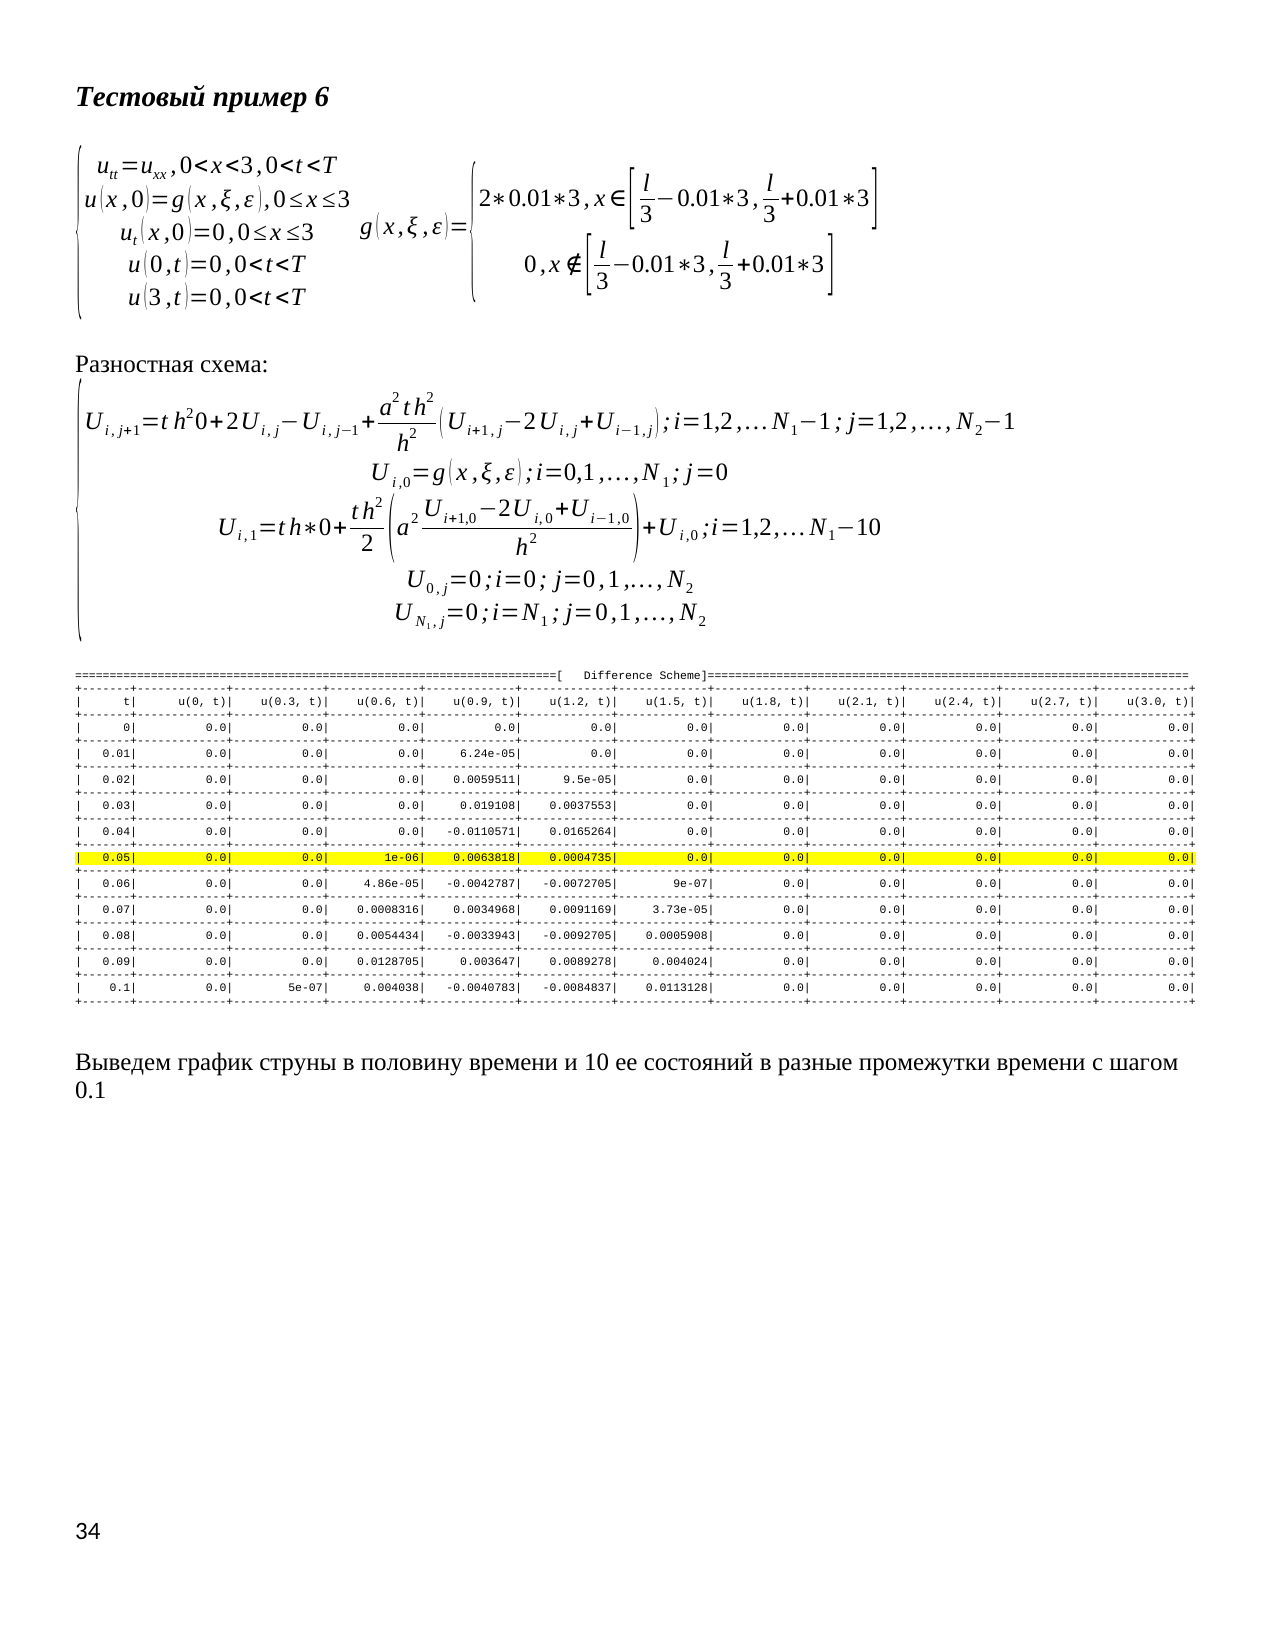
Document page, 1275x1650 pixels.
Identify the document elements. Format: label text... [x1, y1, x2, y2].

text | 0| 0.0| 0.0| 0.0| 0.0| 0.0| 0.0| 0.0| 0.0| 0.0| 0.0| 0.0| [75, 722, 1200, 735]
text +-------+-------------+-------------+-------------+-------------+-------------+-------------+-------------+-------------+-------------+-------------+-------------+ [75, 683, 1200, 696]
text | 0.06| 0.0| 0.0| 4.86e-05| -0.0042787| -0.0072705| 9e-07| 0.0| 0.0| 0.0| 0.0| 0.0| [75, 878, 1200, 891]
text | 0.09| 0.0| 0.0| 0.0128705| 0.003647| 0.0089278| 0.004024| 0.0| 0.0| 0.0| 0.0| 0.0| [75, 956, 1200, 969]
subtitle Тестовый пример 6 [75, 79, 1200, 113]
text +-------+-------------+-------------+-------------+-------------+-------------+-------------+-------------+-------------+-------------+-------------+-------------+ [75, 865, 1200, 878]
text Разностная схема: [75, 349, 1200, 378]
text ======================================================================[ Difference Scheme]====================================================================== [75, 670, 1200, 683]
text | t| u(0, t)| u(0.3, t)| u(0.6, t)| u(0.9, t)| u(1.2, t)| u(1.5, t)| u(1.8, t)| u(2.1, t)| u(2.4, t)| u(2.7, t)| u(3.0, t)| [75, 696, 1200, 709]
text +-------+-------------+-------------+-------------+-------------+-------------+-------------+-------------+-------------+-------------+-------------+-------------+ [75, 839, 1200, 852]
text +-------+-------------+-------------+-------------+-------------+-------------+-------------+-------------+-------------+-------------+-------------+-------------+ [75, 813, 1200, 826]
text | 0.01| 0.0| 0.0| 0.0| 6.24e-05| 0.0| 0.0| 0.0| 0.0| 0.0| 0.0| 0.0| [75, 748, 1200, 761]
text | 0.1| 0.0| 5e-07| 0.004038| -0.0040783| -0.0084837| 0.0113128| 0.0| 0.0| 0.0| 0.0| 0.0| [75, 982, 1200, 995]
text +-------+-------------+-------------+-------------+-------------+-------------+-------------+-------------+-------------+-------------+-------------+-------------+ [75, 943, 1200, 956]
text +-------+-------------+-------------+-------------+-------------+-------------+-------------+-------------+-------------+-------------+-------------+-------------+ [75, 995, 1200, 1008]
text | 0.02| 0.0| 0.0| 0.0| 0.0059511| 9.5e-05| 0.0| 0.0| 0.0| 0.0| 0.0| 0.0| [75, 774, 1200, 787]
text | 0.03| 0.0| 0.0| 0.0| 0.019108| 0.0037553| 0.0| 0.0| 0.0| 0.0| 0.0| 0.0| [75, 800, 1200, 813]
text +-------+-------------+-------------+-------------+-------------+-------------+-------------+-------------+-------------+-------------+-------------+-------------+ [75, 761, 1200, 774]
text | 0.08| 0.0| 0.0| 0.0054434| -0.0033943| -0.0092705| 0.0005908| 0.0| 0.0| 0.0| 0.0| 0.0| [75, 930, 1200, 943]
text +-------+-------------+-------------+-------------+-------------+-------------+-------------+-------------+-------------+-------------+-------------+-------------+ [75, 969, 1200, 982]
text +-------+-------------+-------------+-------------+-------------+-------------+-------------+-------------+-------------+-------------+-------------+-------------+ [75, 917, 1200, 930]
text +-------+-------------+-------------+-------------+-------------+-------------+-------------+-------------+-------------+-------------+-------------+-------------+ [75, 735, 1200, 748]
text | 0.04| 0.0| 0.0| 0.0| -0.0110571| 0.0165264| 0.0| 0.0| 0.0| 0.0| 0.0| 0.0| [75, 826, 1200, 839]
text +-------+-------------+-------------+-------------+-------------+-------------+-------------+-------------+-------------+-------------+-------------+-------------+ [75, 891, 1200, 904]
text Выведем график струны в половину времени и 10 ее состояний в разные промежутки времени с шагом 0.1 [75, 1047, 1200, 1104]
text +-------+-------------+-------------+-------------+-------------+-------------+-------------+-------------+-------------+-------------+-------------+-------------+ [75, 709, 1200, 722]
text +-------+-------------+-------------+-------------+-------------+-------------+-------------+-------------+-------------+-------------+-------------+-------------+ [75, 787, 1200, 800]
text | 0.07| 0.0| 0.0| 0.0008316| 0.0034968| 0.0091169| 3.73e-05| 0.0| 0.0| 0.0| 0.0| 0.0| [75, 904, 1200, 917]
